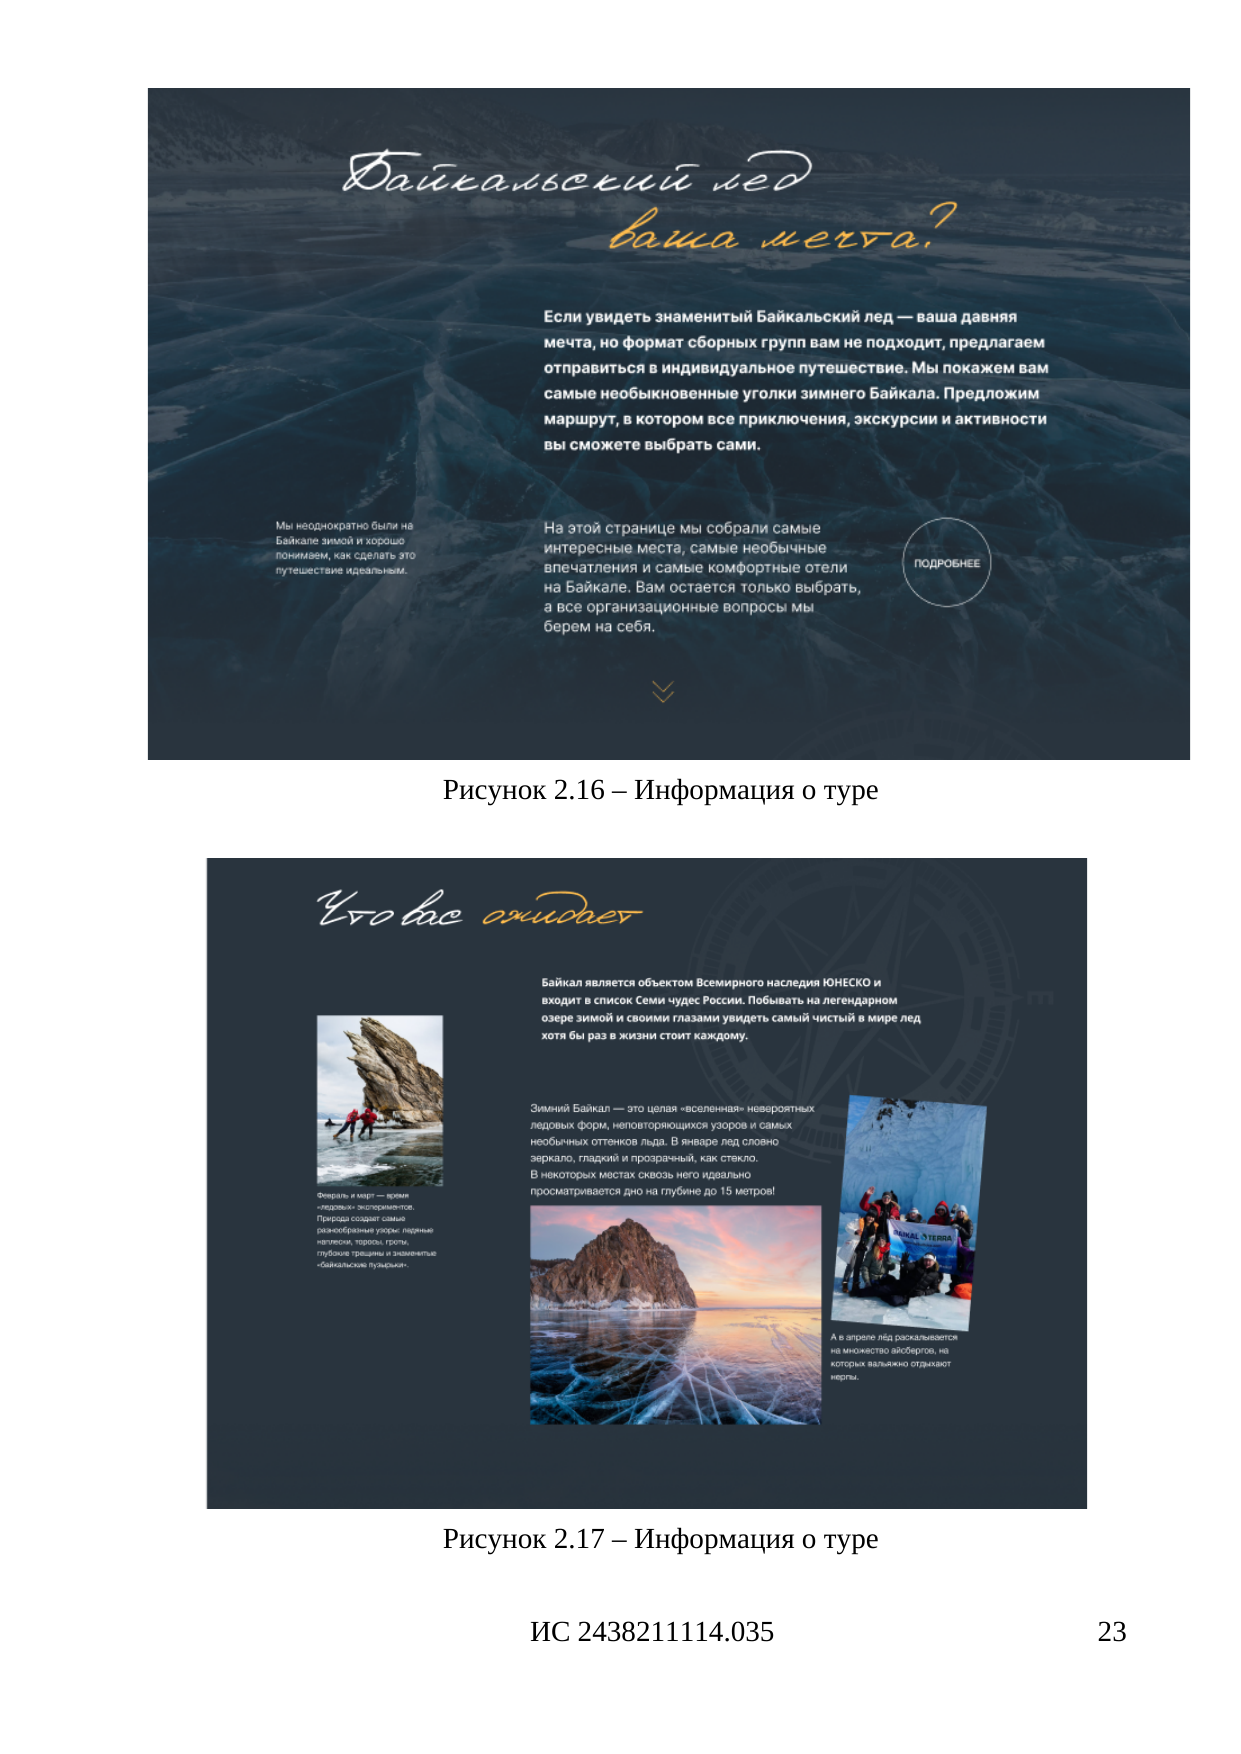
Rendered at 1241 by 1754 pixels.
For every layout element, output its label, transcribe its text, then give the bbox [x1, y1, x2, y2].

picture [147, 88, 1191, 760]
text Рисунок 2.16 – Информация о туре [148, 772, 1173, 806]
picture [205, 858, 1088, 1509]
text Рисунок 2.17 – Информация о туре [382, 1521, 1174, 1555]
